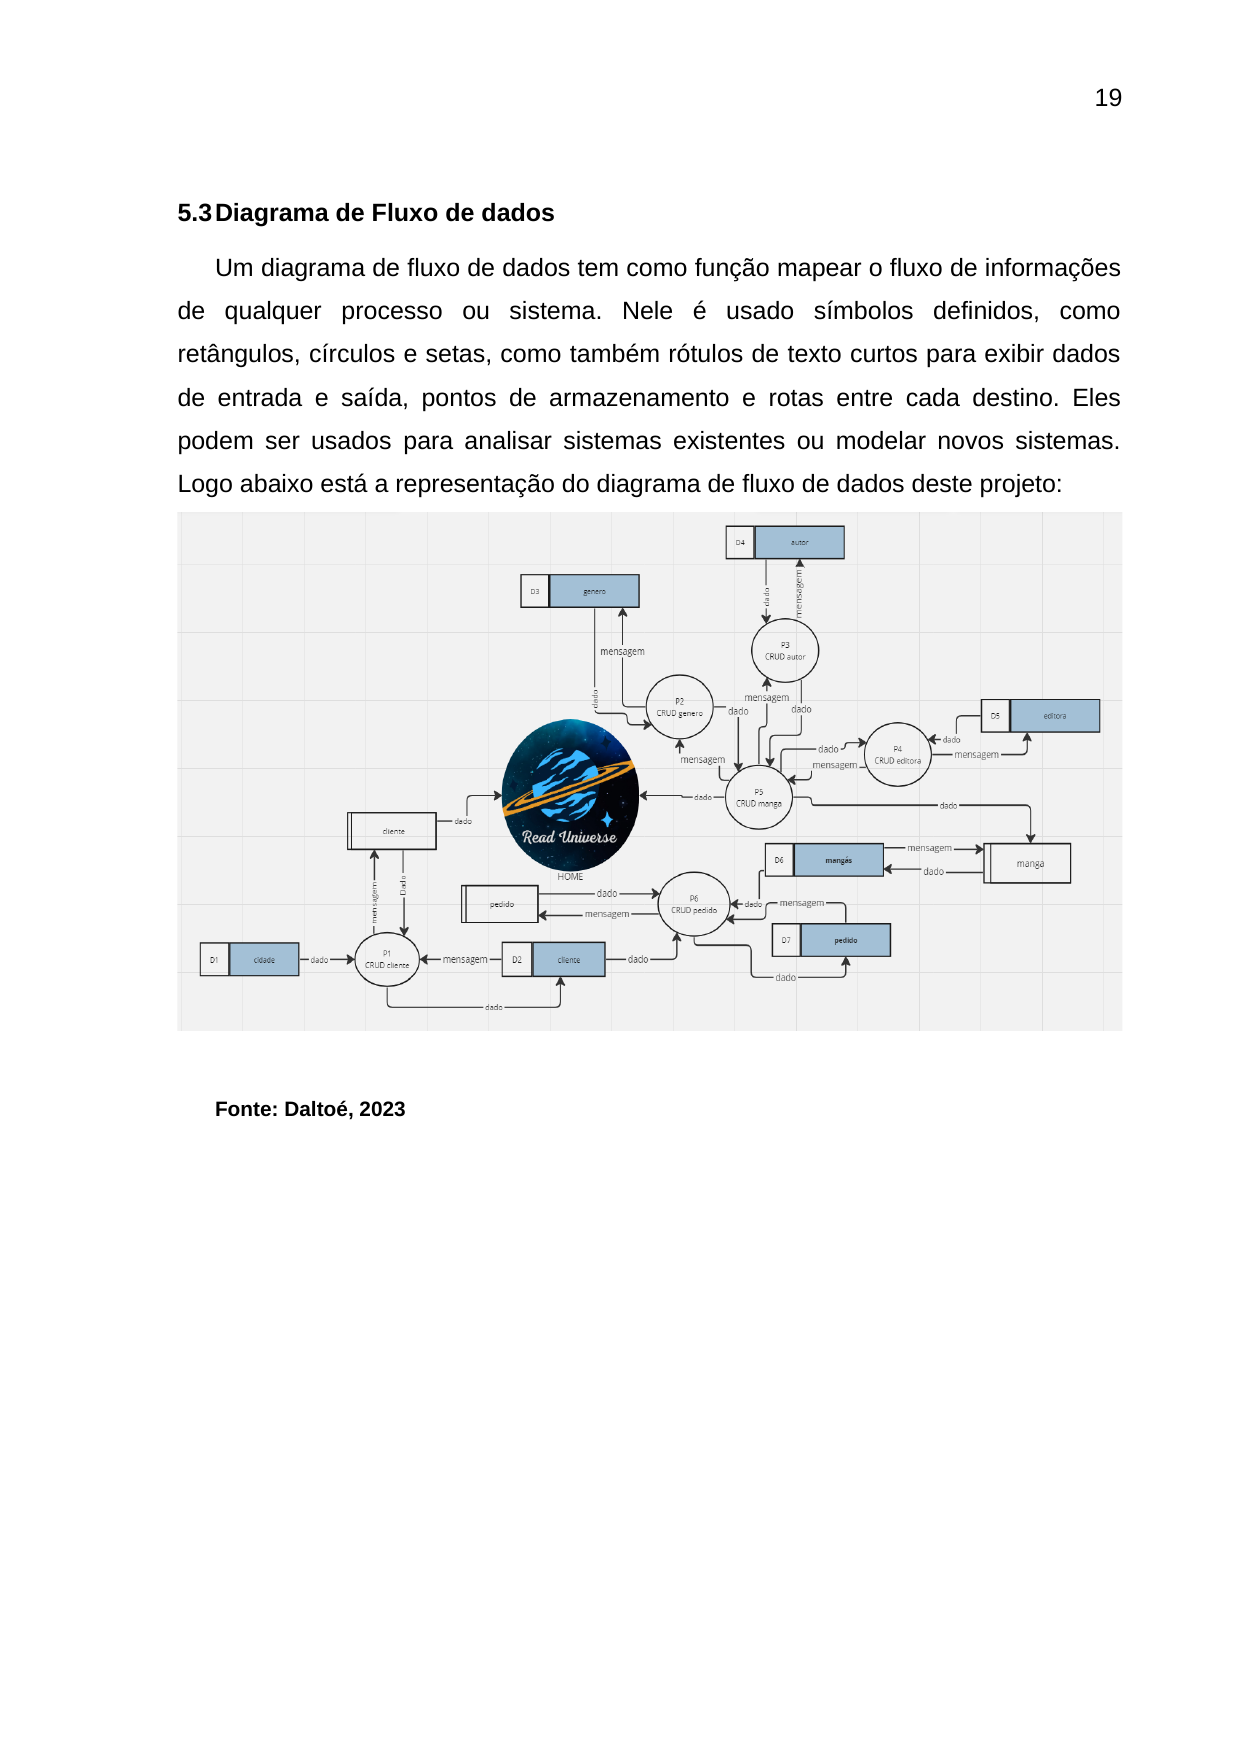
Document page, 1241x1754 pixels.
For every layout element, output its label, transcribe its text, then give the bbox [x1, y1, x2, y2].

text Fonte: Daltoé, 2023 [215, 1097, 1122, 1121]
subtitle Diagrama de Fluxo de dados [177, 198, 1122, 226]
picture [177, 512, 1123, 1031]
text Um diagrama de fluxo de dados tem como função mapear o fluxo de informações de qualquer processo ou sistema. Nele é usado símbolos definidos, como retângulos, círculos e setas, como também rótulos de texto curtos para exibir dados de entrada e saída, pontos de armazenamento e rotas entre cada destino. Eles podem ser usados ​​para analisar sistemas existentes ou modelar novos sistemas. Logo abaixo está a representação do diagrama de fluxo de dados deste projeto: [177, 253, 1122, 498]
